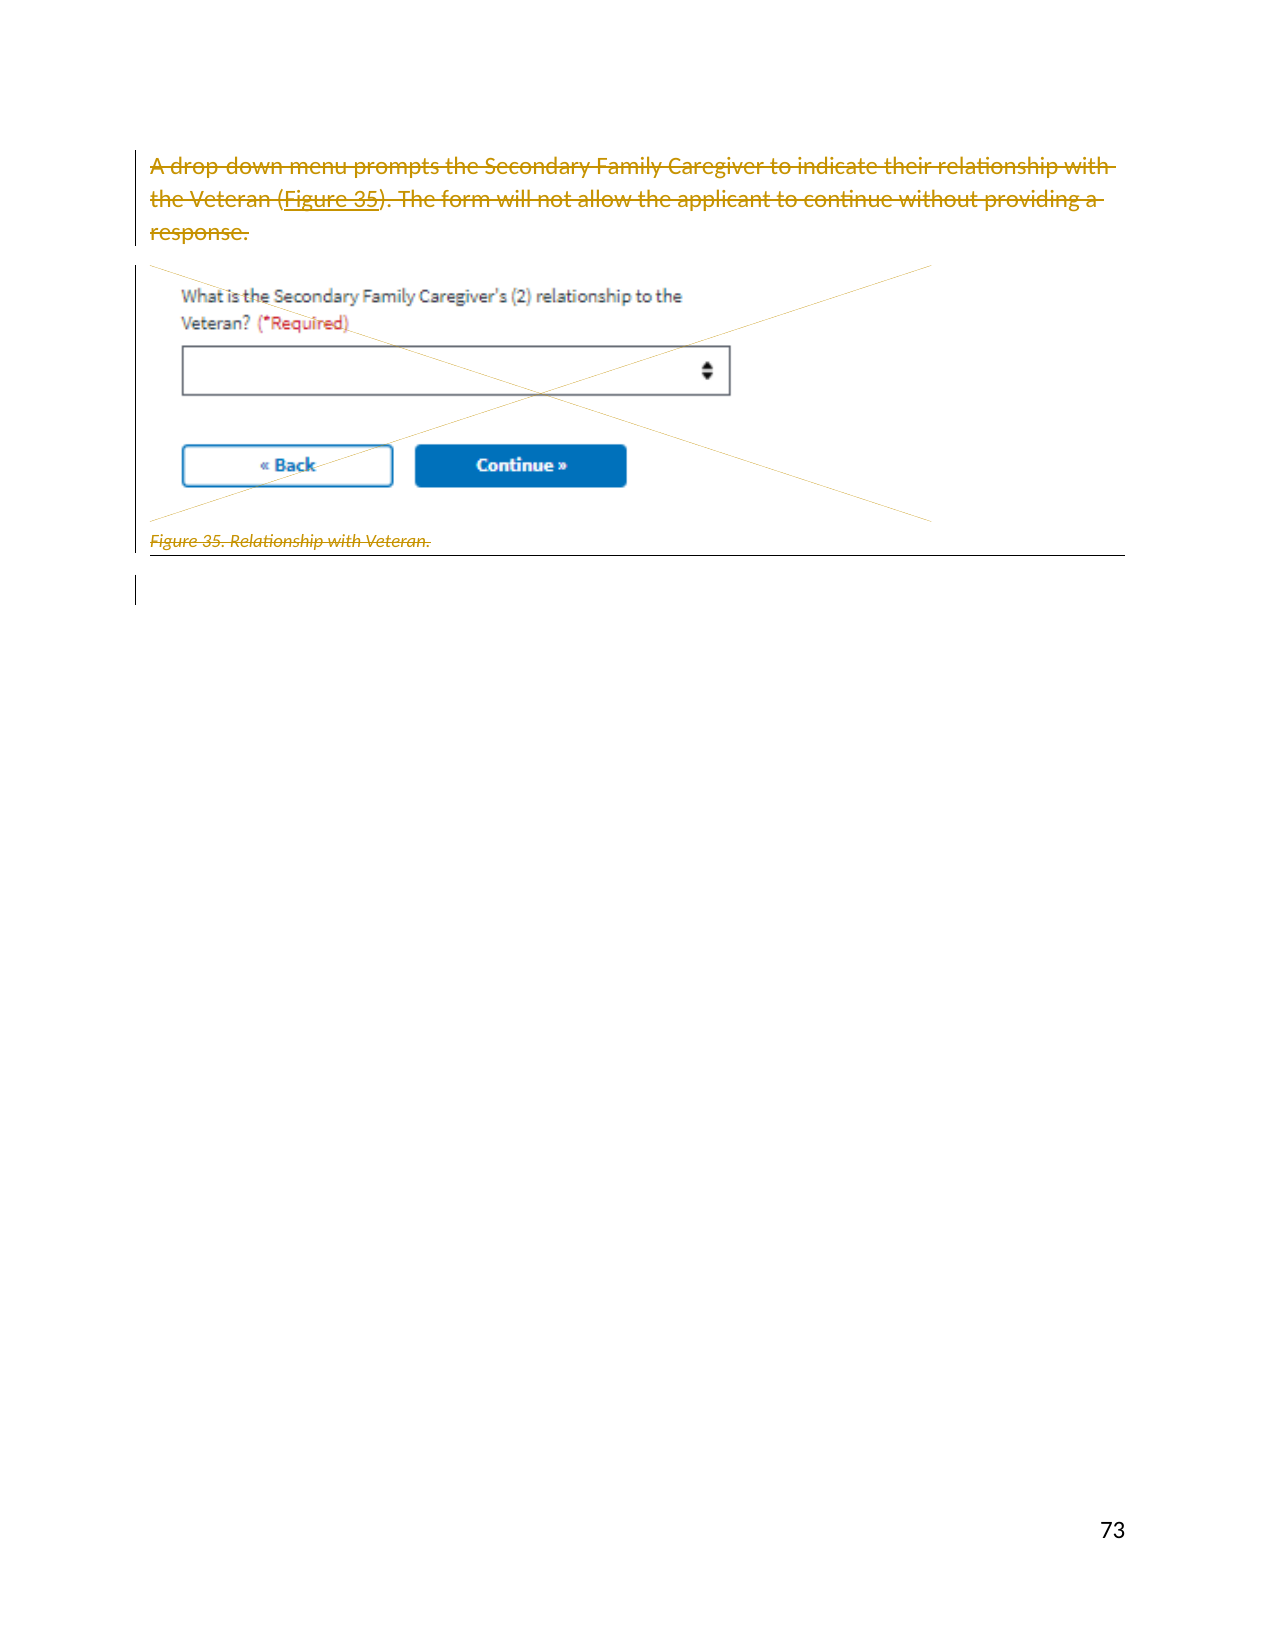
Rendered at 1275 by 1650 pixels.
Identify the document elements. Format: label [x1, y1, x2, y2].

picture [153, 265, 929, 393]
picture [153, 394, 929, 522]
picture [150, 266, 538, 521]
picture [543, 266, 932, 521]
